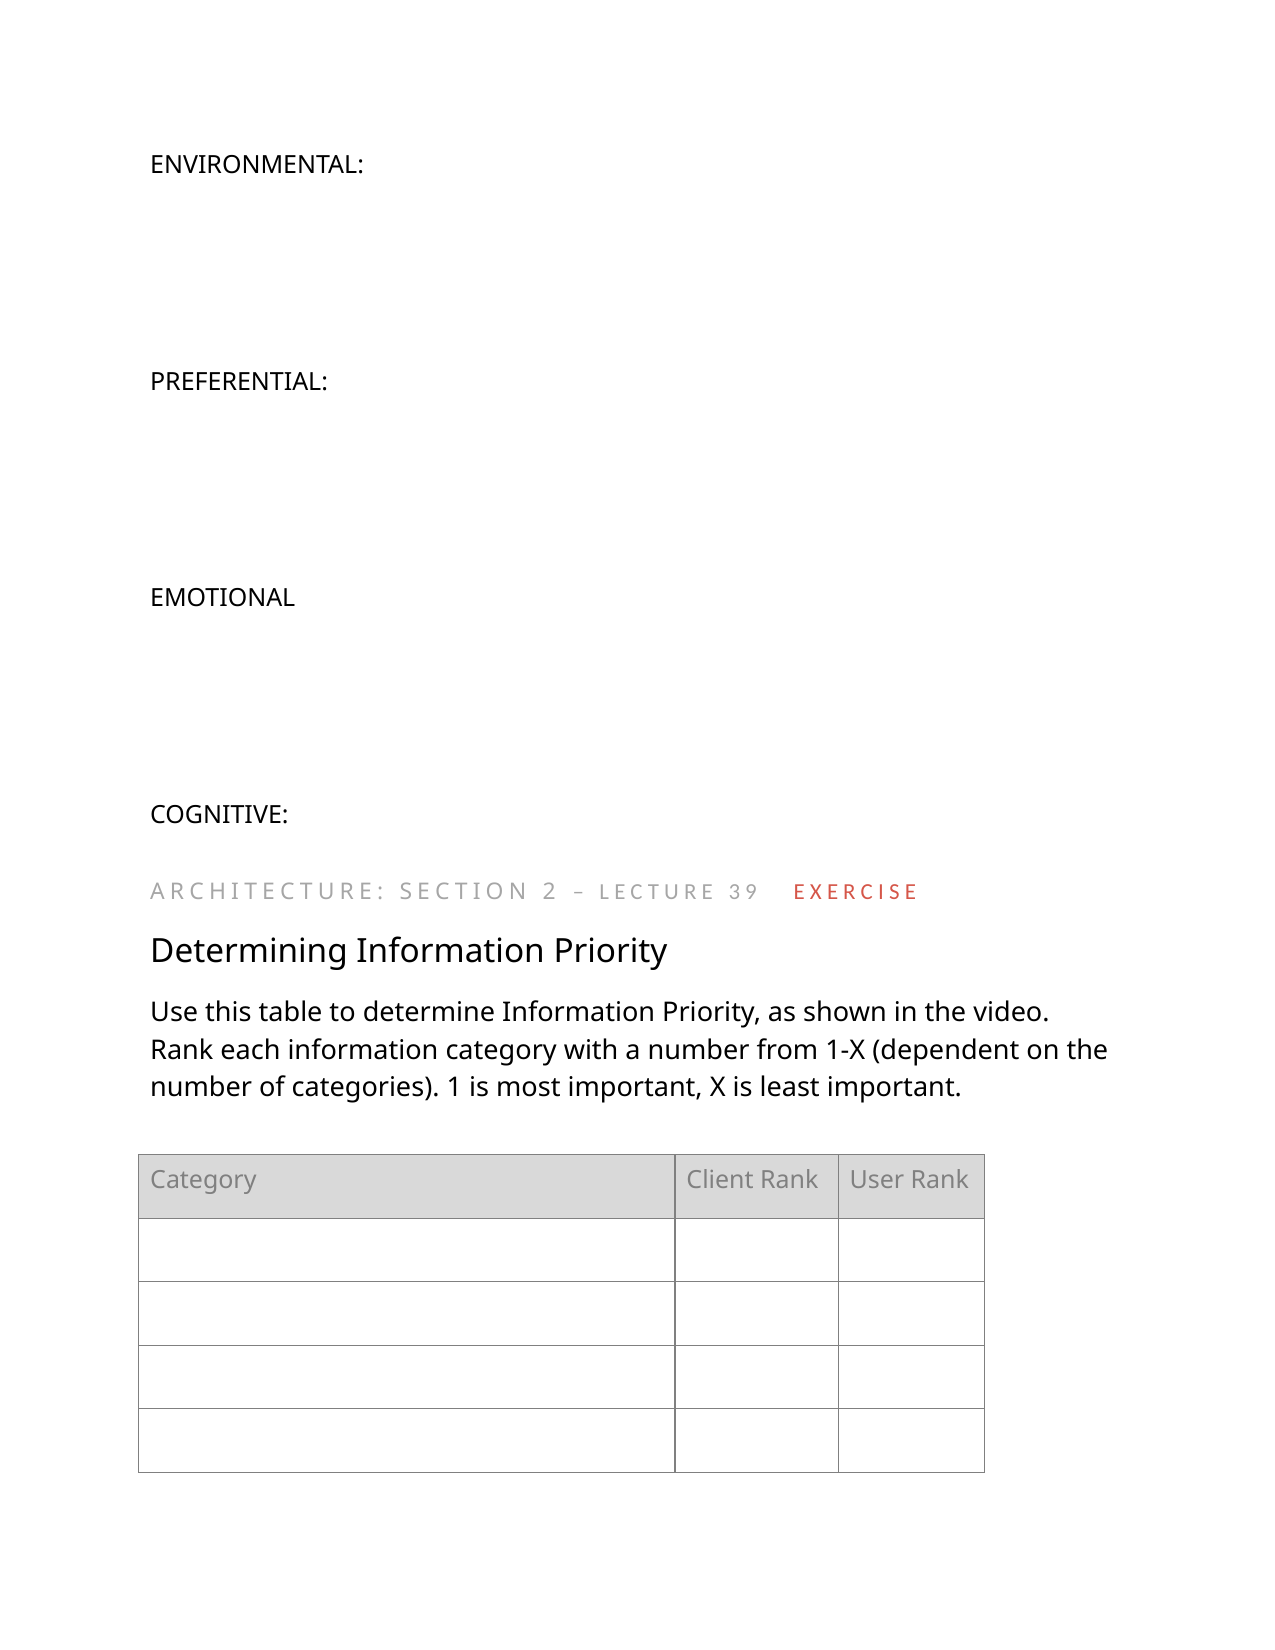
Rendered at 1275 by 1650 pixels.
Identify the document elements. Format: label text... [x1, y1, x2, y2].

table_cell [839, 1282, 984, 1345]
table_cell [839, 1409, 984, 1472]
text PREFERENTIAL: [150, 367, 1125, 396]
text COGNITIVE: [150, 800, 1125, 829]
text Determining Information Priority [150, 929, 1125, 971]
table_cell [839, 1219, 984, 1281]
table_header Category [139, 1155, 674, 1218]
text ENVIRONMENTAL: [150, 150, 1125, 179]
table_header User Rank [839, 1155, 984, 1218]
table_cell [139, 1409, 674, 1472]
table_cell [676, 1282, 838, 1345]
text EMOTIONAL [150, 583, 1125, 612]
table_cell [676, 1409, 838, 1472]
text Architecture: Section 2 – Lecture 39 EXERCISE [150, 879, 1125, 904]
table_cell [139, 1282, 674, 1345]
text Use this table to determine Information Priority, as shown in the video. Rank each information category with a number from 1-X (dependent on the number of categories). 1 is most important, X is least important. [150, 992, 1125, 1142]
table_cell [676, 1219, 838, 1281]
table_cell [139, 1346, 674, 1408]
table_cell [839, 1346, 984, 1408]
table_cell [139, 1219, 674, 1281]
table_cell [676, 1346, 838, 1408]
table_header Client Rank [676, 1155, 838, 1218]
